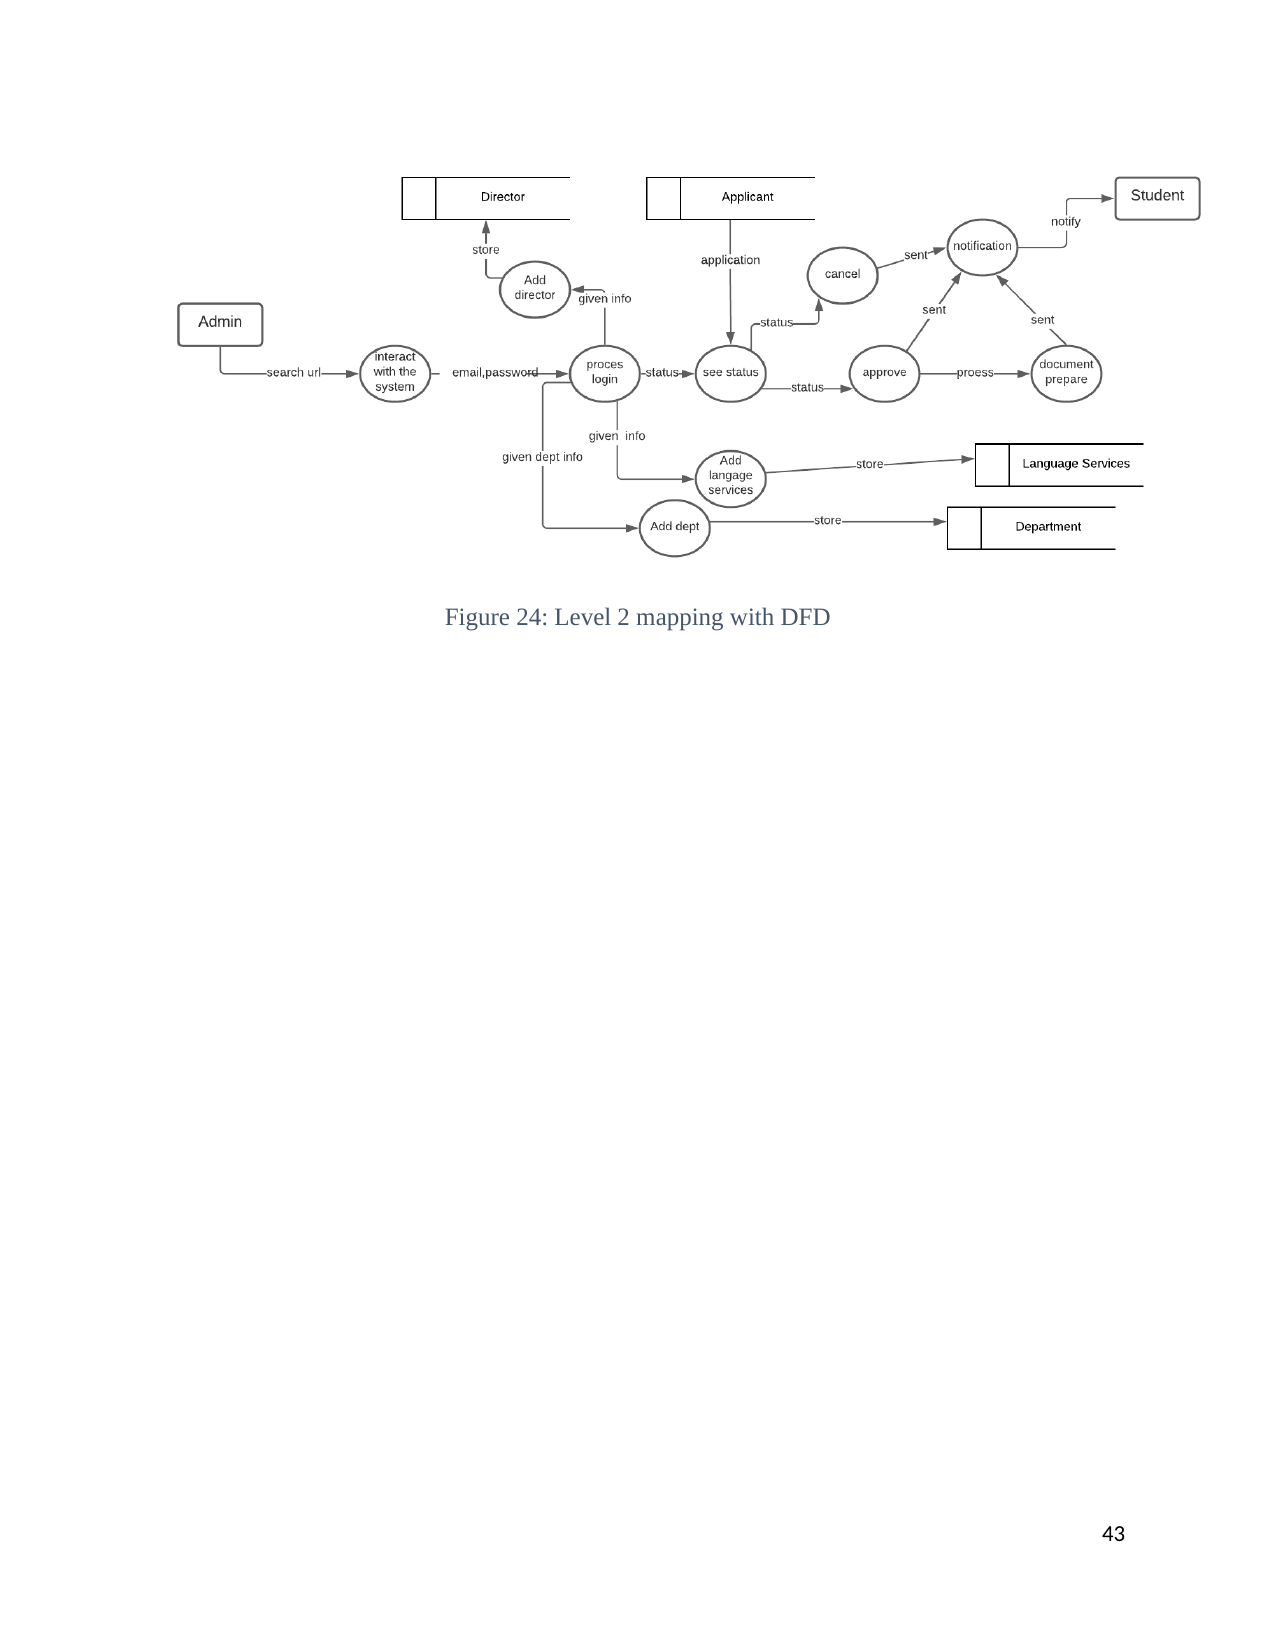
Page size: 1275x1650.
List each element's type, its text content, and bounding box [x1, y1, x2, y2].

picture [150, 150, 1227, 584]
text Figure 24: Level 2 mapping with DFD [150, 602, 1125, 631]
